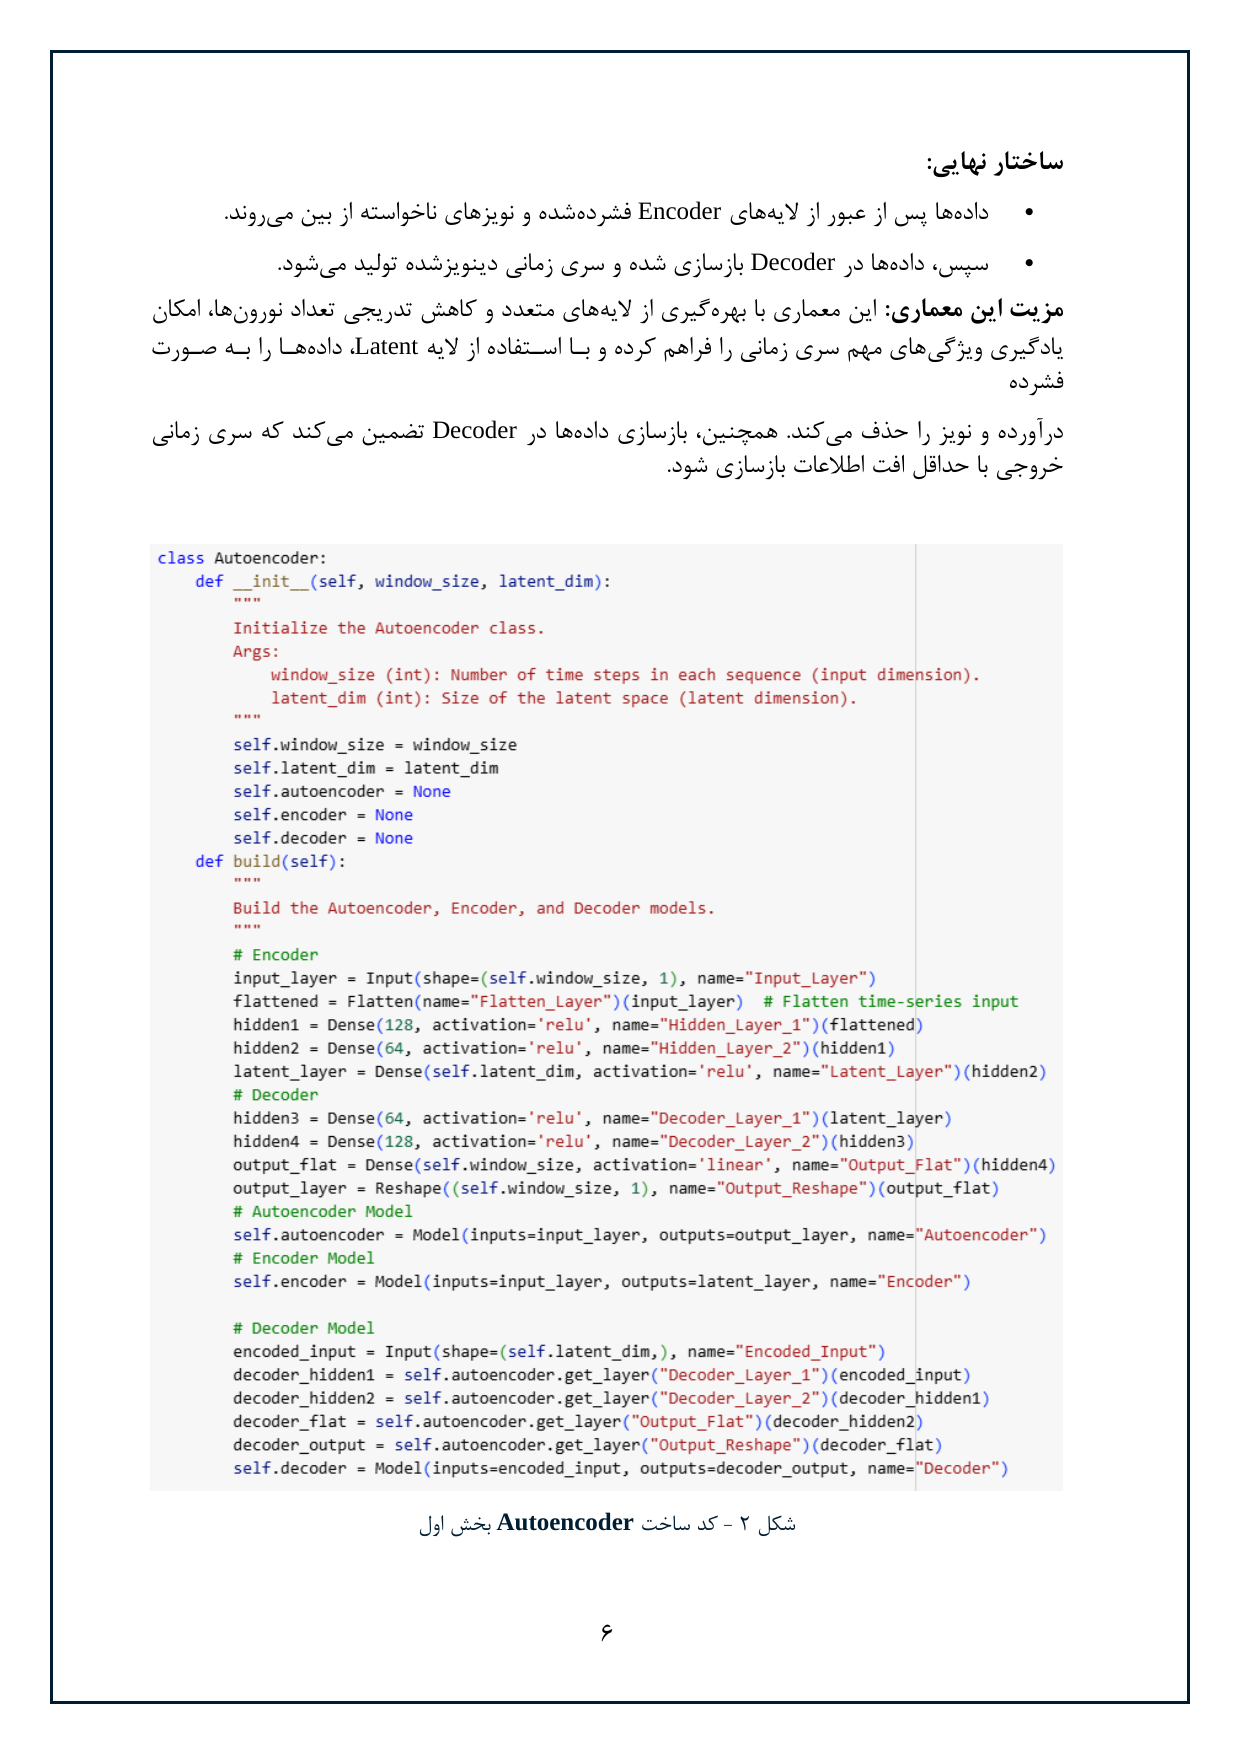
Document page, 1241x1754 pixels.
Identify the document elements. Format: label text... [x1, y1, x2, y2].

text مزیت این معماری: این معماری با بهره‌گیری از لایه‌های متعدد و کاهش تدریجی تعداد نورون‌ها، امکان یادگیری ویژگی‌های مهم سری زمانی را فراهم کرده و با استفاده از لایه Latent، داده‌ها را به صورت فشرده [150, 298, 1063, 398]
text شکل 2 - کد ساخت Autoencoder بخش اول [150, 1507, 1063, 1539]
text درآورده و نویز را حذف می‌کند. همچنین، بازسازی داده‌ها در Decoder تضمین می‌کند که سری زمانی خروجی با حداقل افت اطلاعات بازسازی شود. [150, 415, 1063, 482]
list داده‌ها پس از عبور از لایه‌های Encoder فشرده‌شده و نویزهای ناخواسته از بین می‌روند. [150, 196, 1026, 229]
list سپس، داده‌ها در Decoder بازسازی شده و سری زمانی دینویزشده تولید می‌شود. [150, 247, 1026, 280]
picture [150, 544, 1064, 1491]
text ساختار نهایی: [150, 150, 1063, 179]
